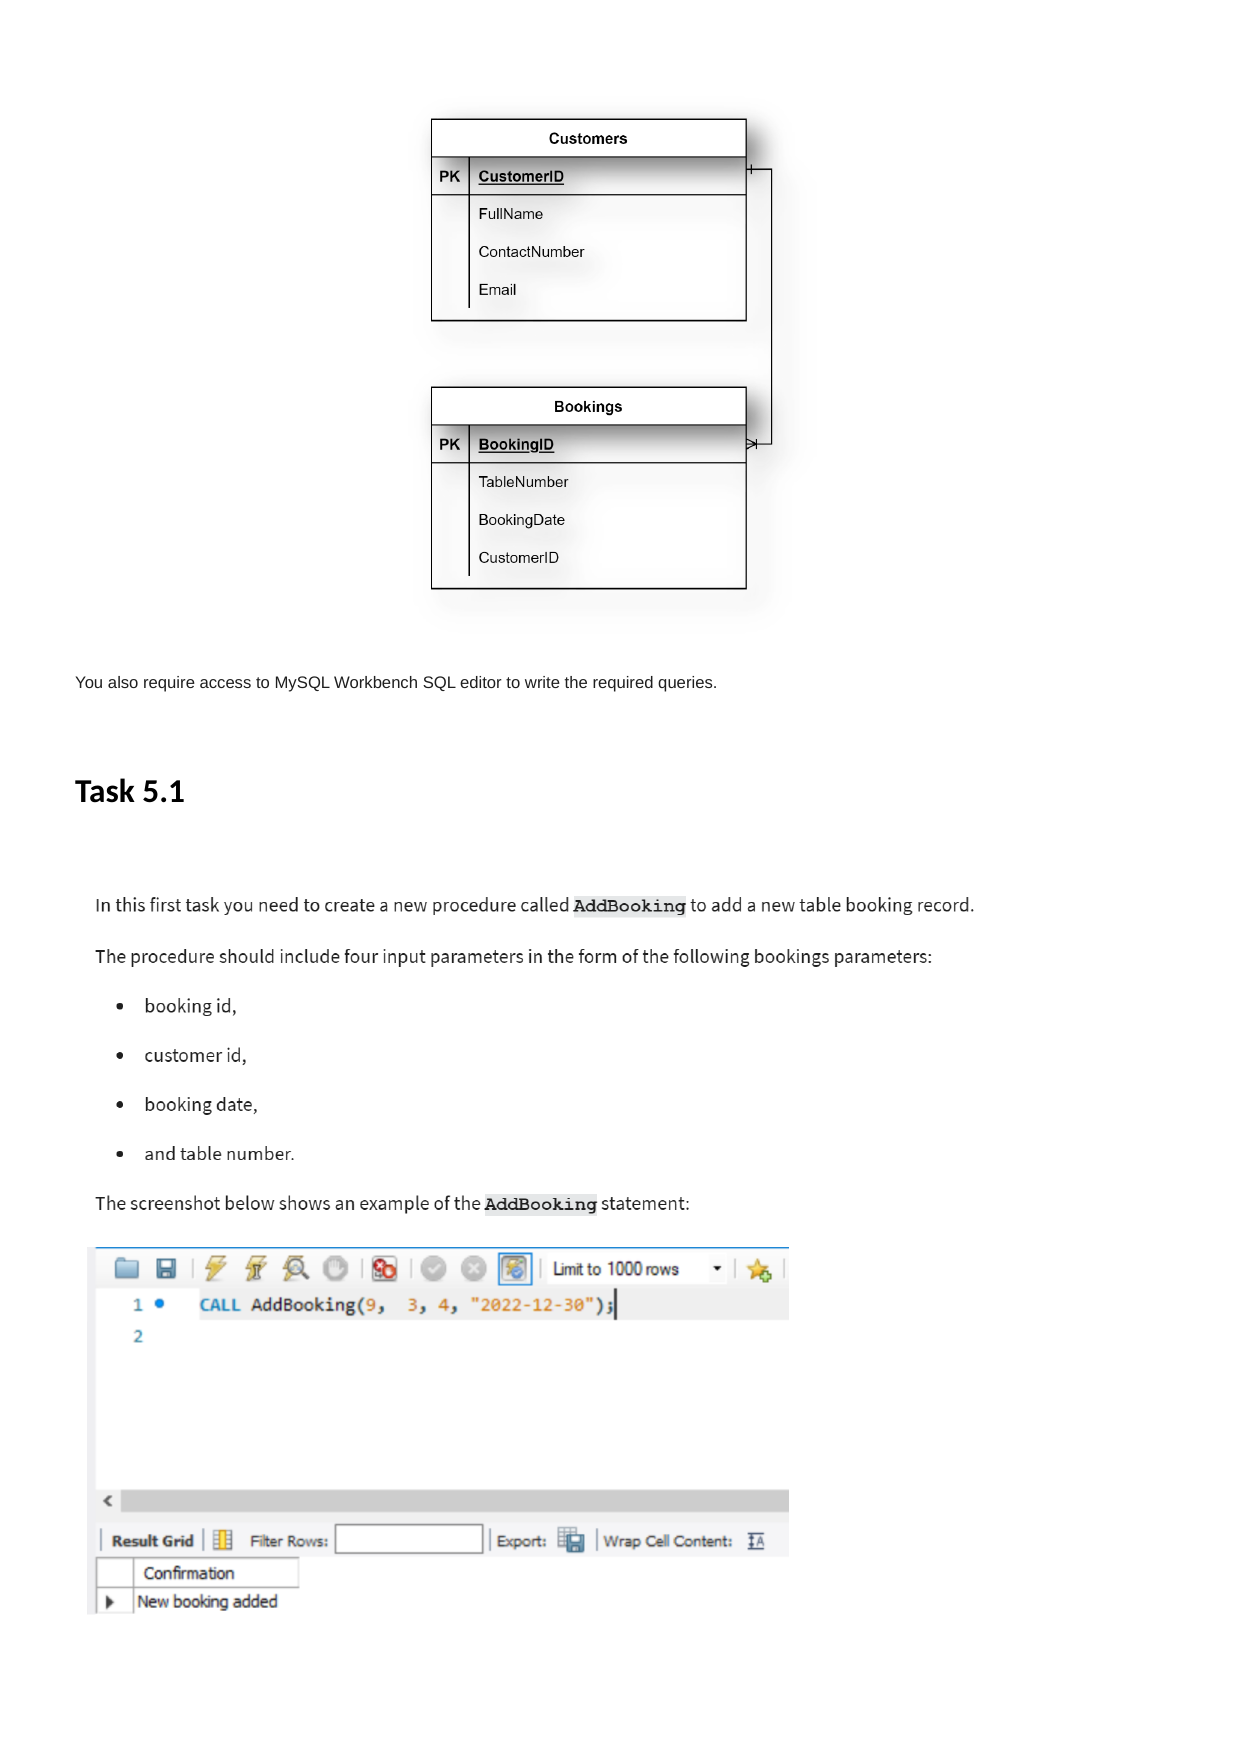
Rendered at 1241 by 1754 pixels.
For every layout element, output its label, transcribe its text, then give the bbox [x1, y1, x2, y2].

subtitle Task 5.1 [75, 758, 1165, 823]
picture [392, 80, 848, 655]
picture [75, 879, 1004, 1225]
text You also require access to MySQL Workbench SQL editor to write the required queries. [75, 666, 1165, 698]
picture [75, 1236, 812, 1624]
